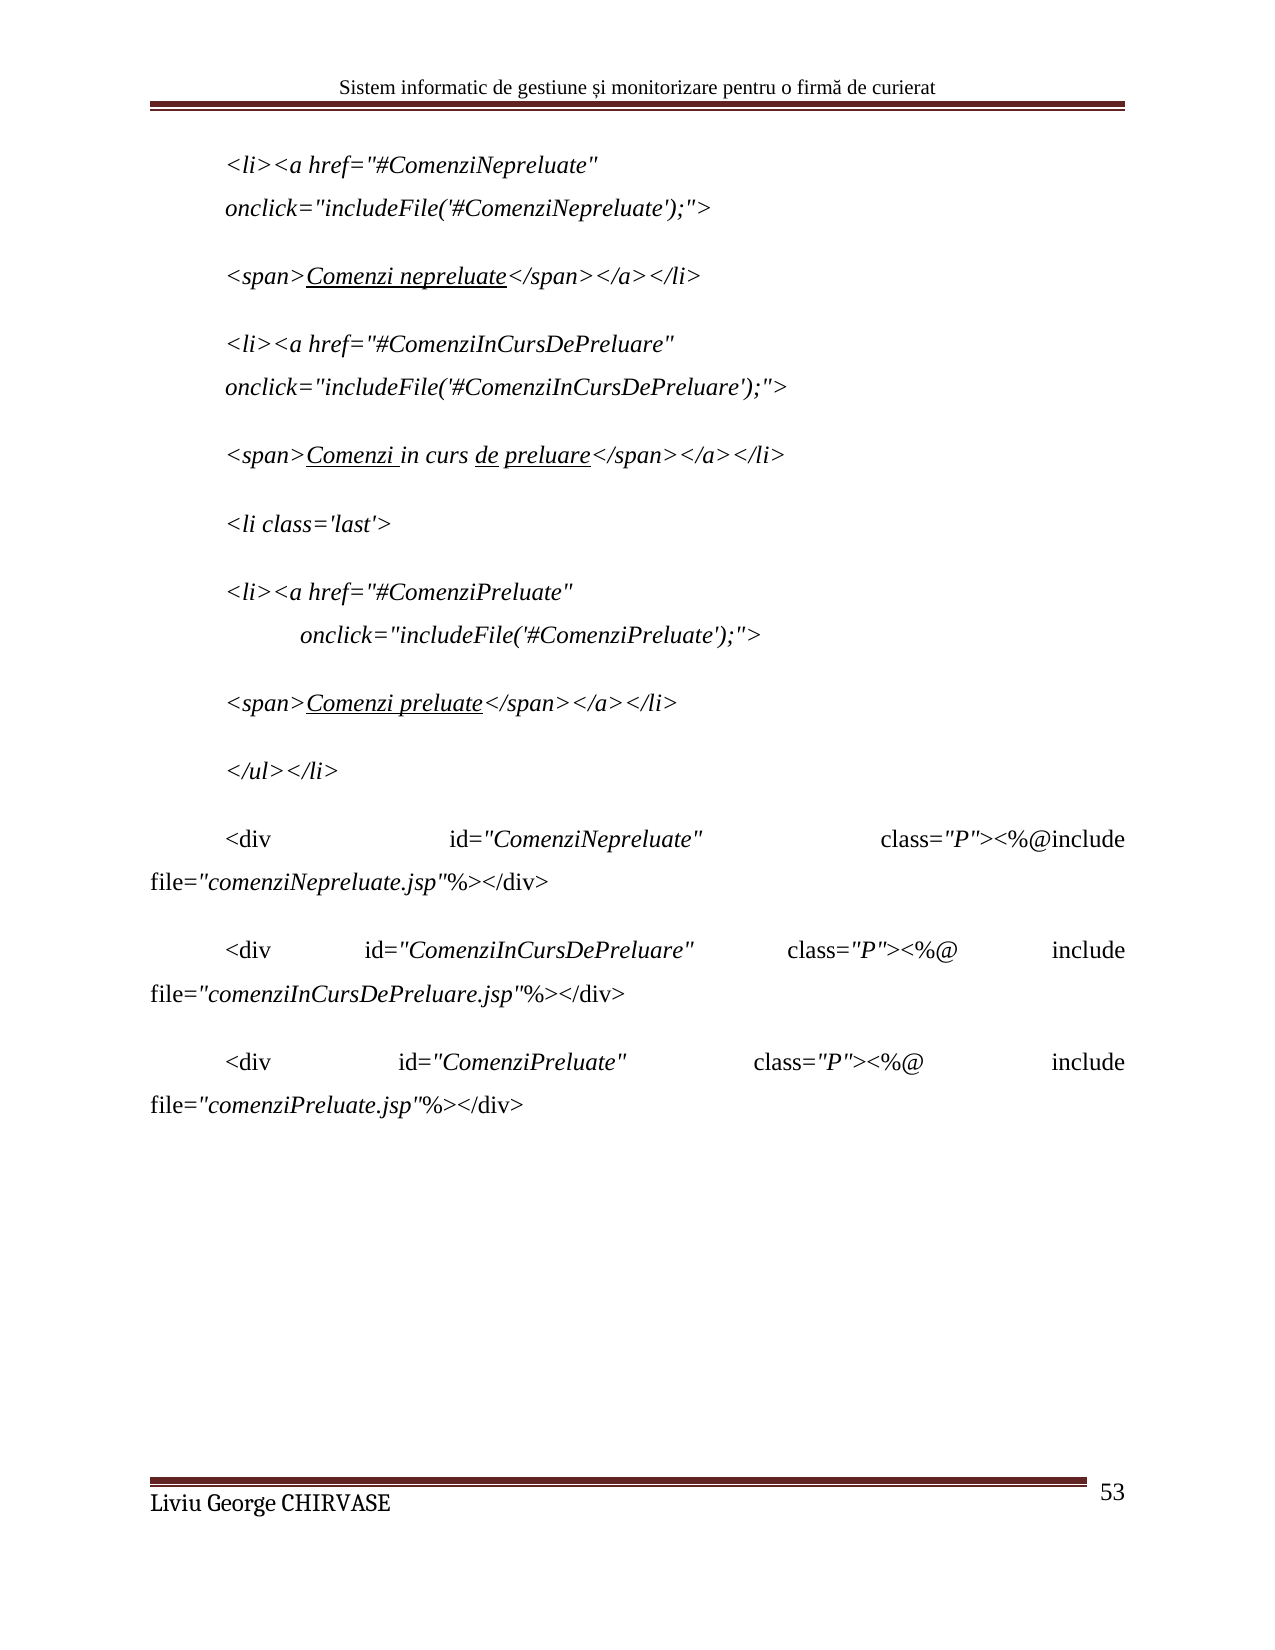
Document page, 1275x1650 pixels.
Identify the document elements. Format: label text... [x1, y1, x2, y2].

text </ul></li> [225, 756, 1125, 785]
text <div id="ComenziPreluate" class="P"><%@ include file="comenziPreluate.jsp"%></div> [150, 1047, 1125, 1119]
text <div id="ComenziInCursDePreluare" class="P"><%@ include file="comenziInCursDePreluare.jsp"%></div> [150, 936, 1125, 1007]
text <span>Comenzi preluate</span></a></li> [225, 688, 1125, 717]
text <span>Comenzi nepreluate</span></a></li> [150, 261, 1125, 290]
text <li><a href="#ComenziNepreluate" onclick="includeFile('#ComenziNepreluate');"> [150, 150, 1125, 222]
text <li class='last'> [150, 509, 1125, 537]
text <div id="ComenziNepreluate" class="P"><%@include file="comenziNepreluate.jsp"%></div> [150, 824, 1125, 896]
text <li><a href="#ComenziInCursDePreluare" onclick="includeFile('#ComenziInCursDePreluare');"> [150, 329, 1125, 401]
text <li><a href="#ComenziPreluate" onclick="includeFile('#ComenziPreluate');"> [225, 577, 1125, 649]
text <span>Comenzi in curs de preluare</span></a></li> [150, 441, 1125, 469]
